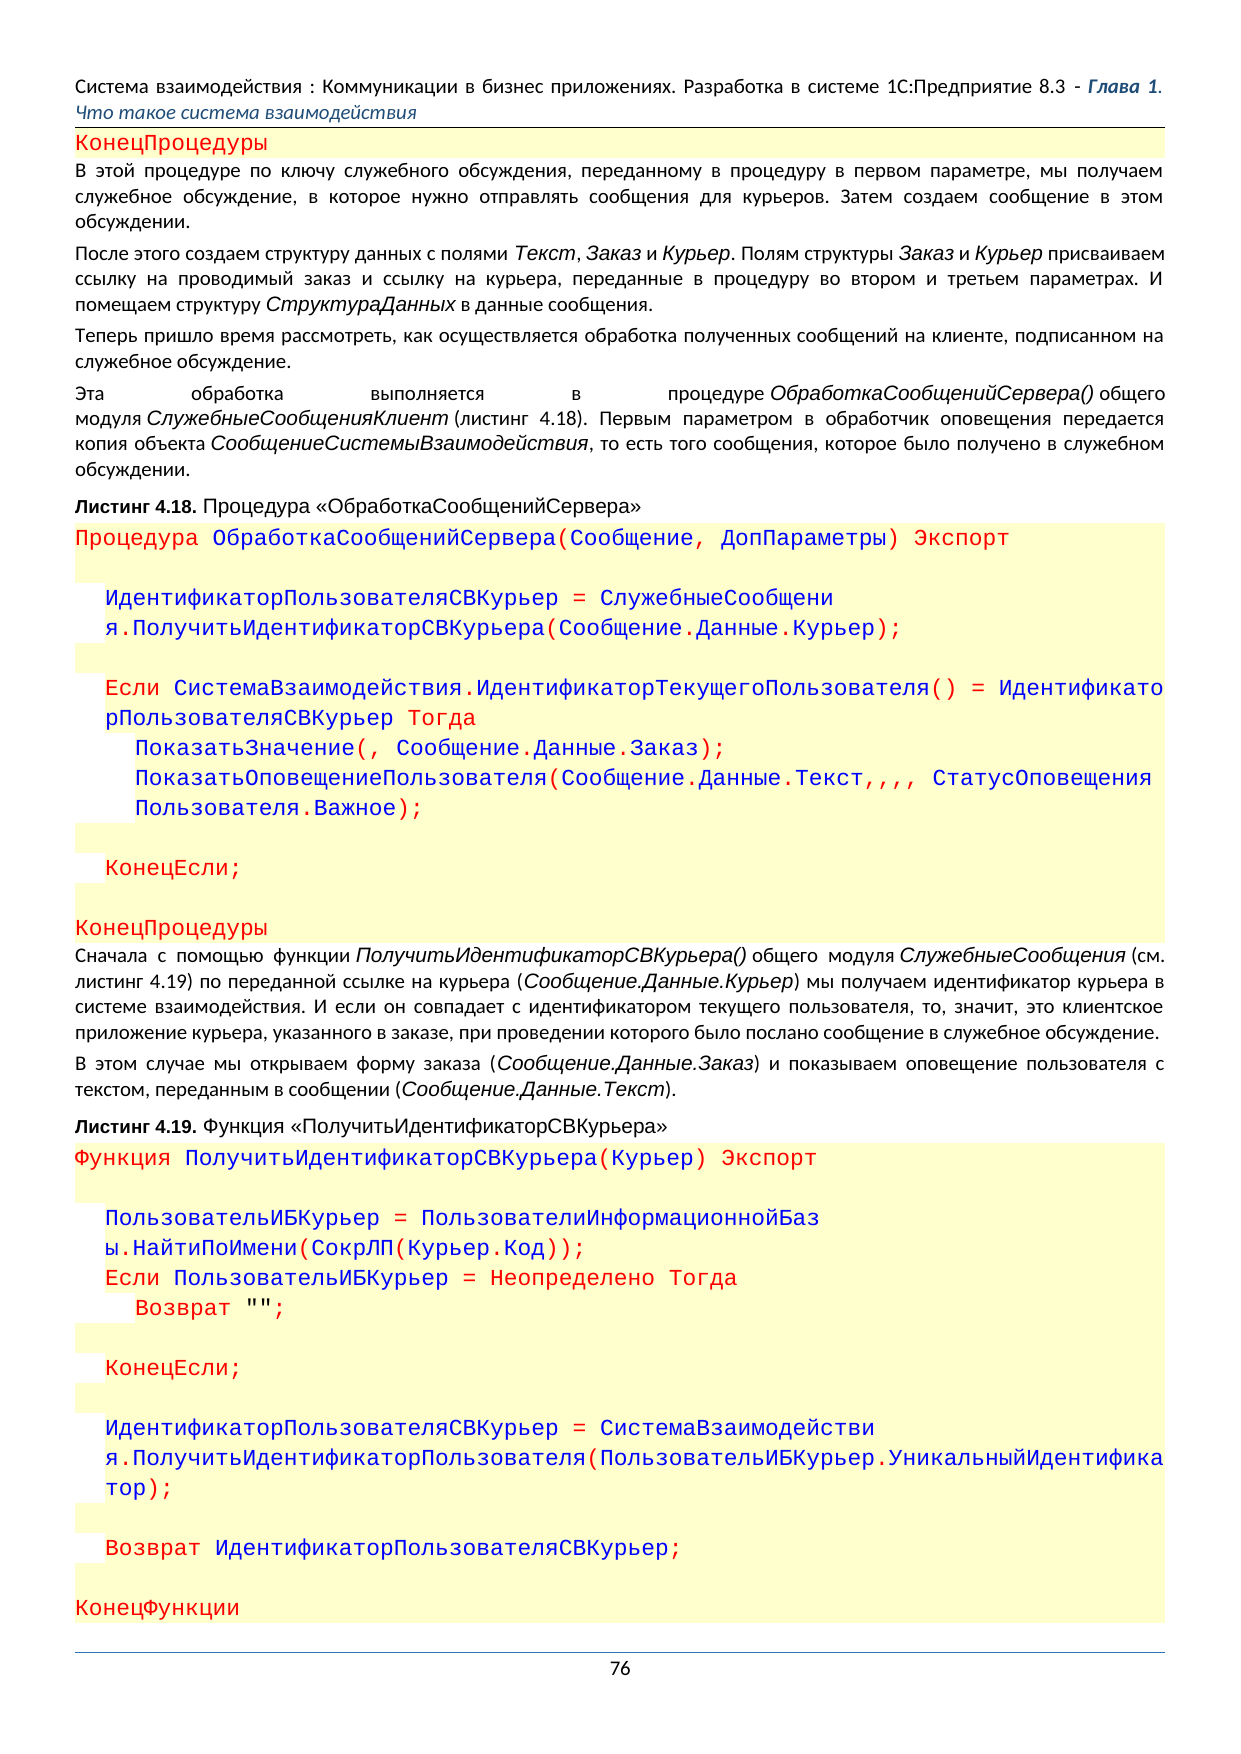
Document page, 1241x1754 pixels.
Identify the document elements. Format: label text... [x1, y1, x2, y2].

list Листинг 4.19. Функция «ПолучитьИдентификаторСВКурьера» [75, 1108, 1165, 1138]
text Сначала с помощью функции ПолучитьИдентификаторСВКурьера() общего модуля СлужебныеСообщения (см. листинг 4.19) по переданной ссылке на курьера (Сообщение.Данные.Курьер) мы получаем идентификатор курьера в системе взаимодействия. И если он совпадает с идентификатором текущего пользователя, то, значит, это клиентское приложение курьера, указанного в заказе, при проведении которого было послано сообщение в служебное обсуждение. [75, 943, 1165, 1044]
text В этом случае мы открываем форму заказа (Сообщение.Данные.Заказ) и показываем оповещение пользователя с текстом, переданным в сообщении (Сообщение.Данные.Текст). [75, 1051, 1165, 1101]
text КонецПроцедуры [75, 913, 1165, 943]
text Эта обработка выполняется в процедуре ОбработкаСообщенийСервера() общего модуля СлужебныеСообщенияКлиент (листинг 4.18). Первым параметром в обработчик оповещения передается копия объекта СообщениеСистемыВзаимодействия, то есть того сообщения, которое было получено в служебном обсуждении. [75, 380, 1165, 481]
text КонецПроцедуры [75, 128, 1165, 158]
text КонецЕсли; [105, 1353, 1165, 1383]
text Если ПользовательИБКурьер = Неопределено Тогда [105, 1263, 1165, 1293]
text ПоказатьЗначение(, Сообщение.Данные.Заказ); [135, 733, 1165, 763]
text После этого создаем структуру данных с полями Текст, Заказ и Курьер. Полям структуры Заказ и Курьер присваиваем ссылку на проводимый заказ и ссылку на курьера, переданные в процедуру во втором и третьем параметрах. И помещаем структуру СтруктураДанных в данные сообщения. [75, 240, 1165, 316]
text ИдентификаторПользователяСВКурьер = СлужебныеСообщения.ПолучитьИдентификаторСВКурьера(Сообщение.Данные.Курьер); [105, 583, 1165, 643]
text ИдентификаторПользователяСВКурьер = СистемаВзаимодействия.ПолучитьИдентификаторПользователя(ПользовательИБКурьер.УникальныйИдентификатор); [105, 1413, 1165, 1503]
text КонецФункции [75, 1593, 1165, 1623]
text В этой процедуре по ключу служебного обсуждения, переданному в процедуру в первом параметре, мы получаем служебное обсуждение, в которое нужно отправлять сообщения для курьеров. Затем создаем сообщение в этом обсуждении. [75, 158, 1165, 234]
text Возврат ИдентификаторПользователяСВКурьер; [105, 1533, 1165, 1563]
text ПользовательИБКурьер = ПользователиИнформационнойБазы.НайтиПоИмени(СокрЛП(Курьер.Код)); [105, 1203, 1165, 1263]
text Функция ПолучитьИдентификаторСВКурьера(Курьер) Экспорт [75, 1143, 1165, 1173]
text Возврат ""; [135, 1293, 1165, 1323]
text КонецЕсли; [105, 853, 1165, 883]
text Если СистемаВзаимодействия.ИдентификаторТекущегоПользователя() = ИдентификаторПользователяСВКурьер Тогда [105, 673, 1165, 733]
text Процедура ОбработкаСообщенийСервера(Сообщение, ДопПараметры) Экспорт [75, 523, 1165, 553]
list Листинг 4.18. Процедура «ОбработкаСообщенийСервера» [75, 488, 1165, 518]
text ПоказатьОповещениеПользователя(Сообщение.Данные.Текст,,,, СтатусОповещенияПользователя.Важное); [135, 763, 1165, 823]
text Теперь пришло время рассмотреть, как осуществляется обработка полученных сообщений на клиенте, подписанном на служебное обсуждение. [75, 323, 1165, 373]
